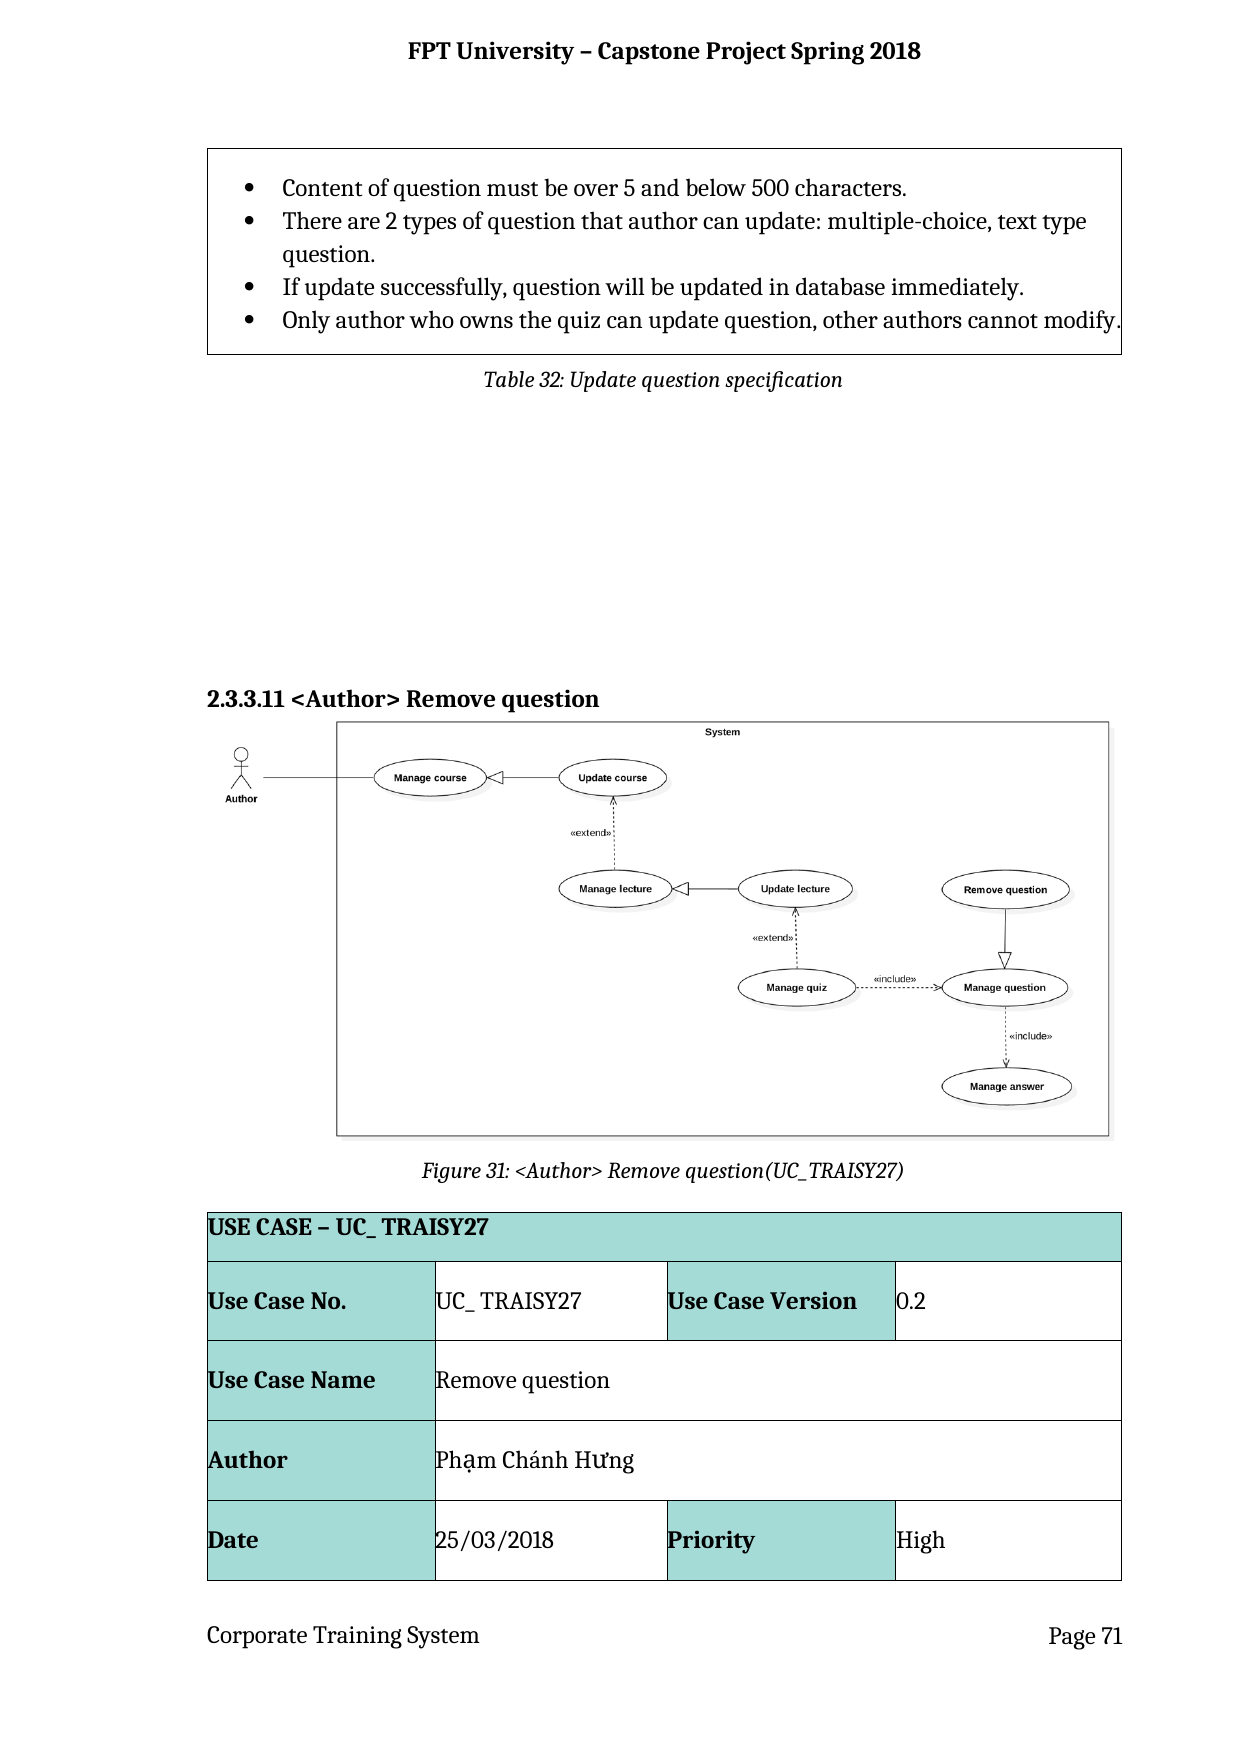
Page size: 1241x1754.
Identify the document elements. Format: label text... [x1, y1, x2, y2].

table_cell Use Case Version [668, 1262, 895, 1340]
text Figure 31: <Author> Remove question(UC_TRAISY27) [207, 1158, 1122, 1184]
table_cell Date [208, 1501, 435, 1580]
text 2.3.3.11 <Author> Remove question [207, 685, 1122, 713]
table_header USE CASE – UC_ TRAISY27 [208, 1213, 1121, 1261]
table_cell Priority [668, 1501, 895, 1580]
table_cell Use Case No. [208, 1262, 435, 1340]
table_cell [208, 149, 1121, 353]
table_cell Remove question [436, 1341, 1121, 1420]
table_cell Phạm Chánh Hưng [436, 1421, 1121, 1500]
table_cell 25/03/2018 [436, 1501, 667, 1580]
picture [212, 713, 1117, 1143]
table_cell UC_ TRAISY27 [436, 1262, 667, 1340]
table_cell Use Case Name [208, 1341, 435, 1420]
table_cell 0.2 [896, 1262, 1121, 1340]
table_cell High [896, 1501, 1121, 1580]
table_cell Author [208, 1421, 435, 1500]
list Table : Update question specification [207, 367, 1122, 393]
